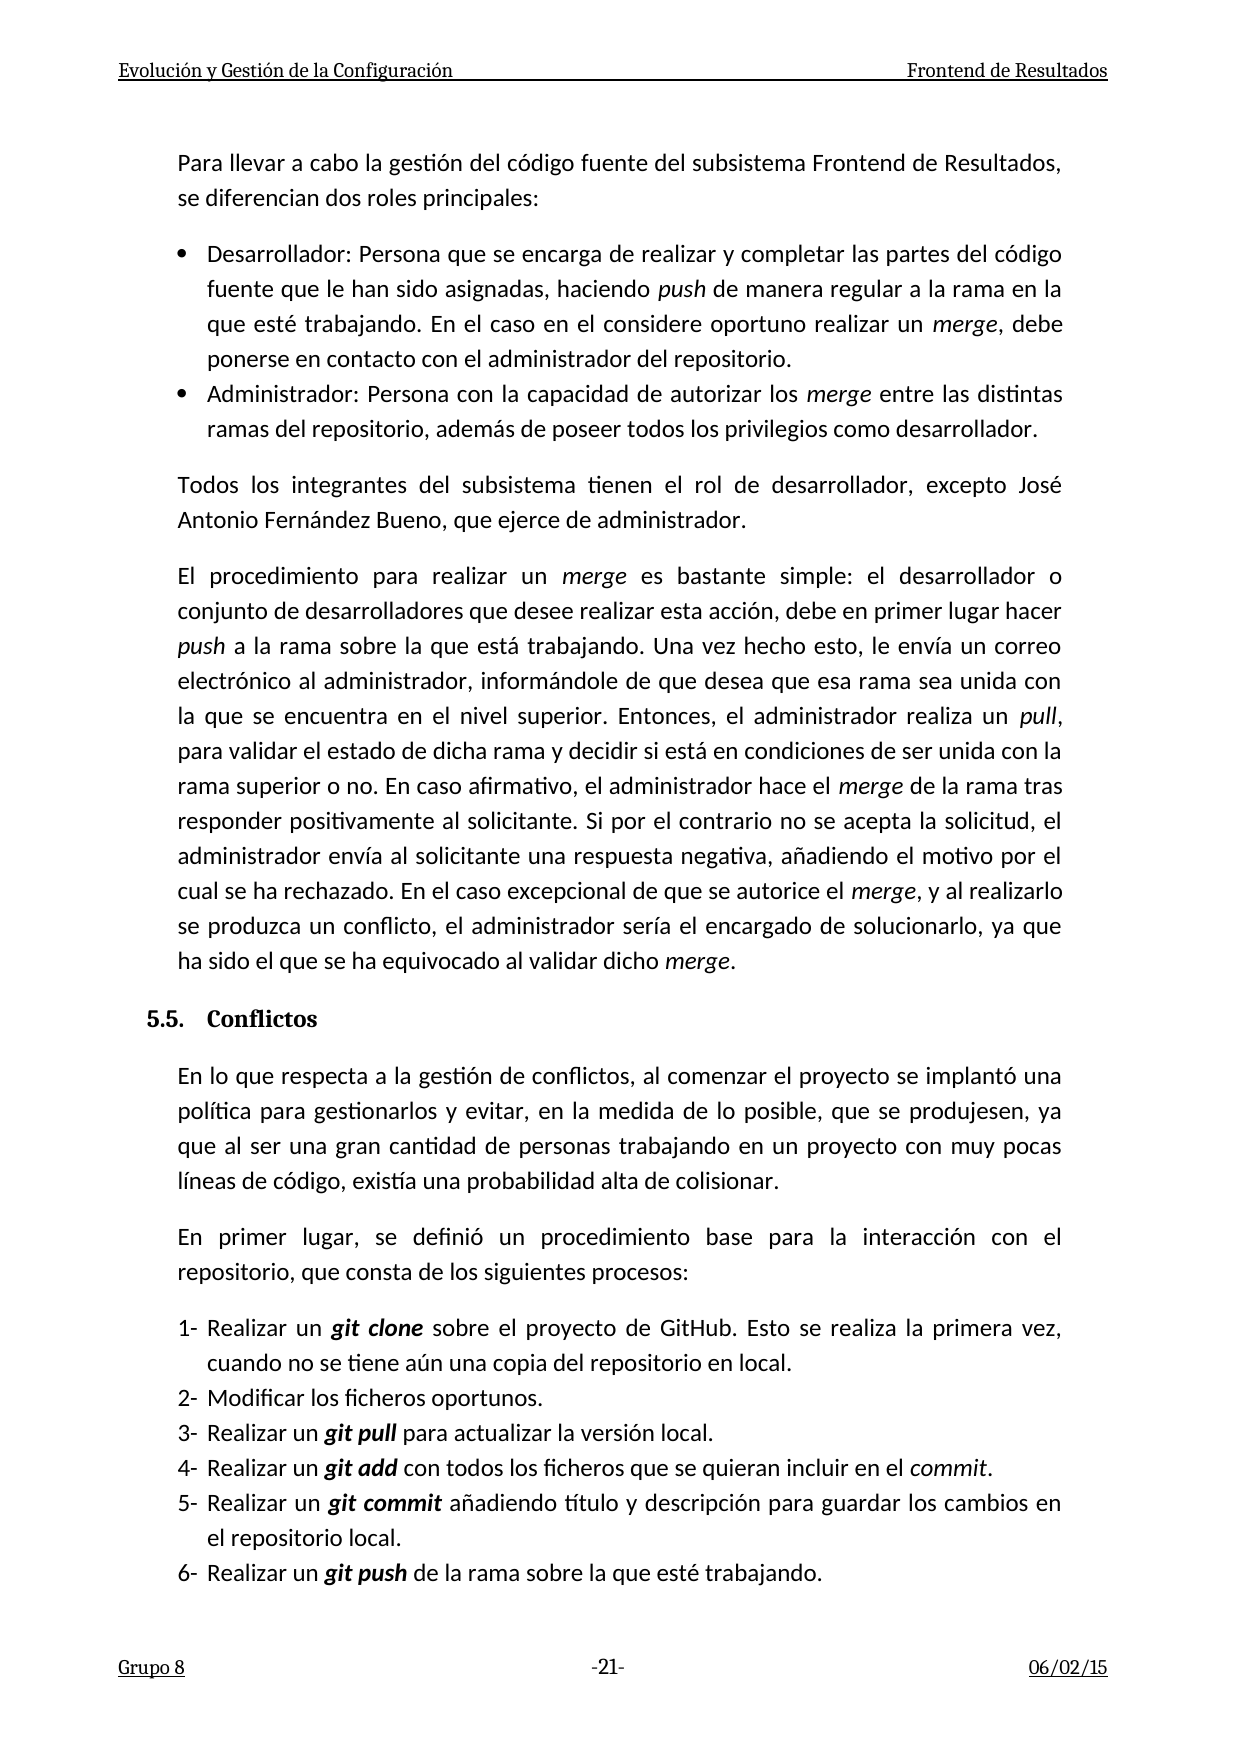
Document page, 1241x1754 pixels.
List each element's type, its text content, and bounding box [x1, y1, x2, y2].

list Realizar un git push de la rama sobre la que esté trabajando. [177, 1557, 1063, 1587]
list Realizar un git add con todos los ficheros que se quieran incluir en el commit. [177, 1452, 1063, 1482]
list Administrador: Persona con la capacidad de autorizar los merge entre las distintas ramas del repositorio, además de poseer todos los privilegios como desarrollador. [177, 378, 1063, 444]
list Realizar un git clone sobre el proyecto de GitHub. Esto se realiza la primera vez, cuando no se tiene aún una copia del repositorio en local. [177, 1312, 1063, 1377]
text Todos los integrantes del subsistema tienen el rol de desarrollador, excepto José Antonio Fernández Bueno, que ejerce de administrador. [177, 469, 1063, 535]
text En primer lugar, se definió un procedimiento base para la interacción con el repositorio, que consta de los siguientes procesos: [177, 1221, 1063, 1287]
list Conflictos [147, 1001, 1063, 1034]
list Desarrollador: Persona que se encarga de realizar y completar las partes del código fuente que le han sido asignadas, haciendo push de manera regular a la rama en la que esté trabajando. En el caso en el considere oportuno realizar un merge, debe ponerse en contacto con el administrador del repositorio. [177, 238, 1063, 374]
text En lo que respecta a la gestión de conflictos, al comenzar el proyecto se implantó una política para gestionarlos y evitar, en la medida de lo posible, que se produjesen, ya que al ser una gran cantidad de personas trabajando en un proyecto con muy pocas líneas de código, existía una probabilidad alta de colisionar. [177, 1060, 1063, 1196]
list Modificar los ficheros oportunos. [177, 1382, 1063, 1412]
list Realizar un git commit añadiendo título y descripción para guardar los cambios en el repositorio local. [177, 1487, 1063, 1552]
text Para llevar a cabo la gestión del código fuente del subsistema Frontend de Resultados, se diferencian dos roles principales: [177, 148, 1063, 213]
list Realizar un git pull para actualizar la versión local. [177, 1417, 1063, 1447]
text El procedimiento para realizar un merge es bastante simple: el desarrollador o conjunto de desarrolladores que desee realizar esta acción, debe en primer lugar hacer push a la rama sobre la que está trabajando. Una vez hecho esto, le envía un correo electrónico al administrador, informándole de que desea que esa rama sea unida con la que se encuentra en el nivel superior. Entonces, el administrador realiza un pull, para validar el estado de dicha rama y decidir si está en condiciones de ser unida con la rama superior o no. En caso afirmativo, el administrador hace el merge de la rama tras responder positivamente al solicitante. Si por el contrario no se acepta la solicitud, el administrador envía al solicitante una respuesta negativa, añadiendo el motivo por el cual se ha rechazado. En el caso excepcional de que se autorice el merge, y al realizarlo se produzca un conflicto, el administrador sería el encargado de solucionarlo, ya que ha sido el que se ha equivocado al validar dicho merge. [177, 560, 1063, 976]
